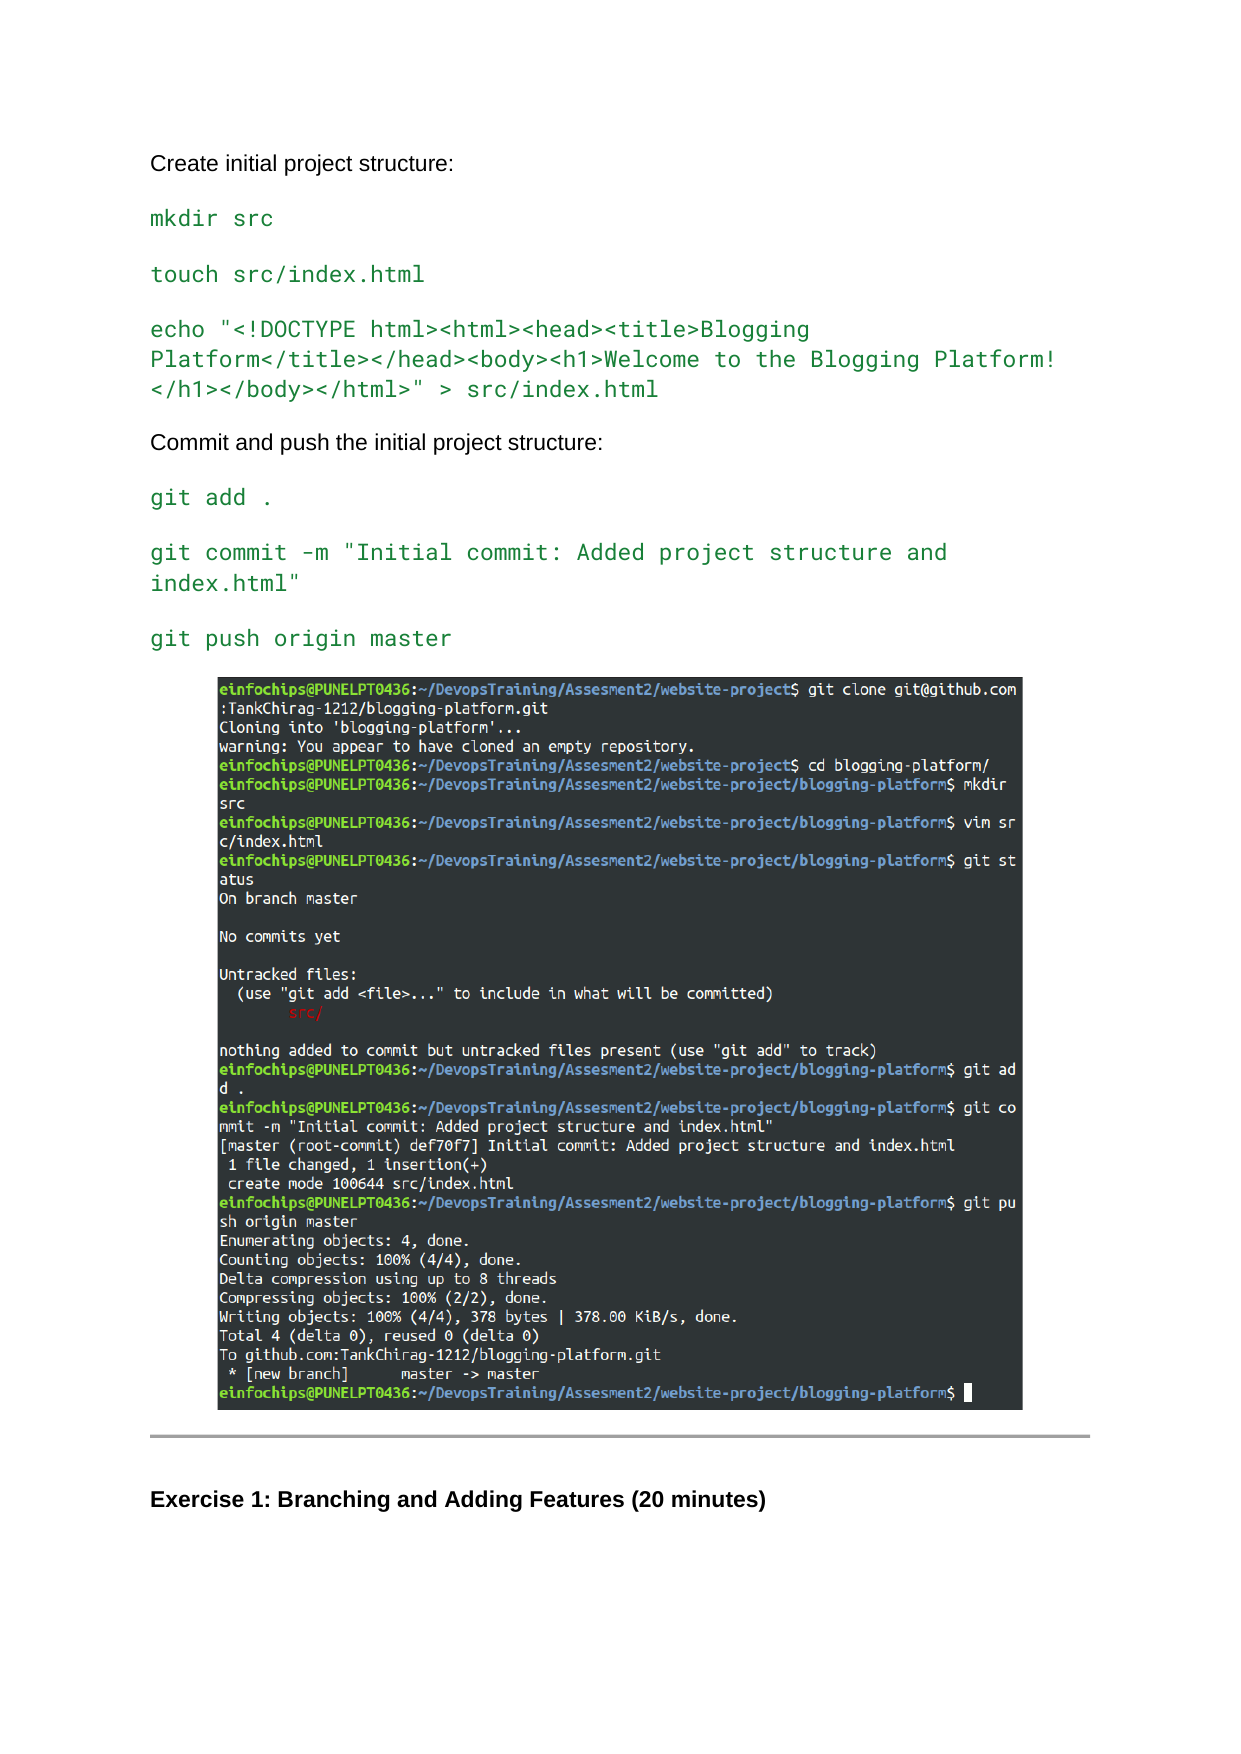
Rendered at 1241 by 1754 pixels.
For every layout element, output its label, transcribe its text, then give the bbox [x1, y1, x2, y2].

subtitle Exercise 1: Branching and Adding Features (20 minutes) [150, 1486, 1090, 1512]
picture [217, 677, 1023, 1410]
text Commit and push the initial project structure: git add . [150, 429, 1090, 512]
text Create initial project structure: mkdir src [150, 150, 1090, 233]
text echo "<!DOCTYPE html><html><head><title>Blogging Platform</title></head><body><h1>Welcome to the Blogging Platform!</h1></body></html>" > src/index.html [150, 313, 1090, 404]
text git commit -m "Initial commit: Added project structure and index.html" [150, 537, 1090, 597]
text touch src/index.html [150, 258, 1090, 288]
text git push origin master [150, 622, 1090, 652]
